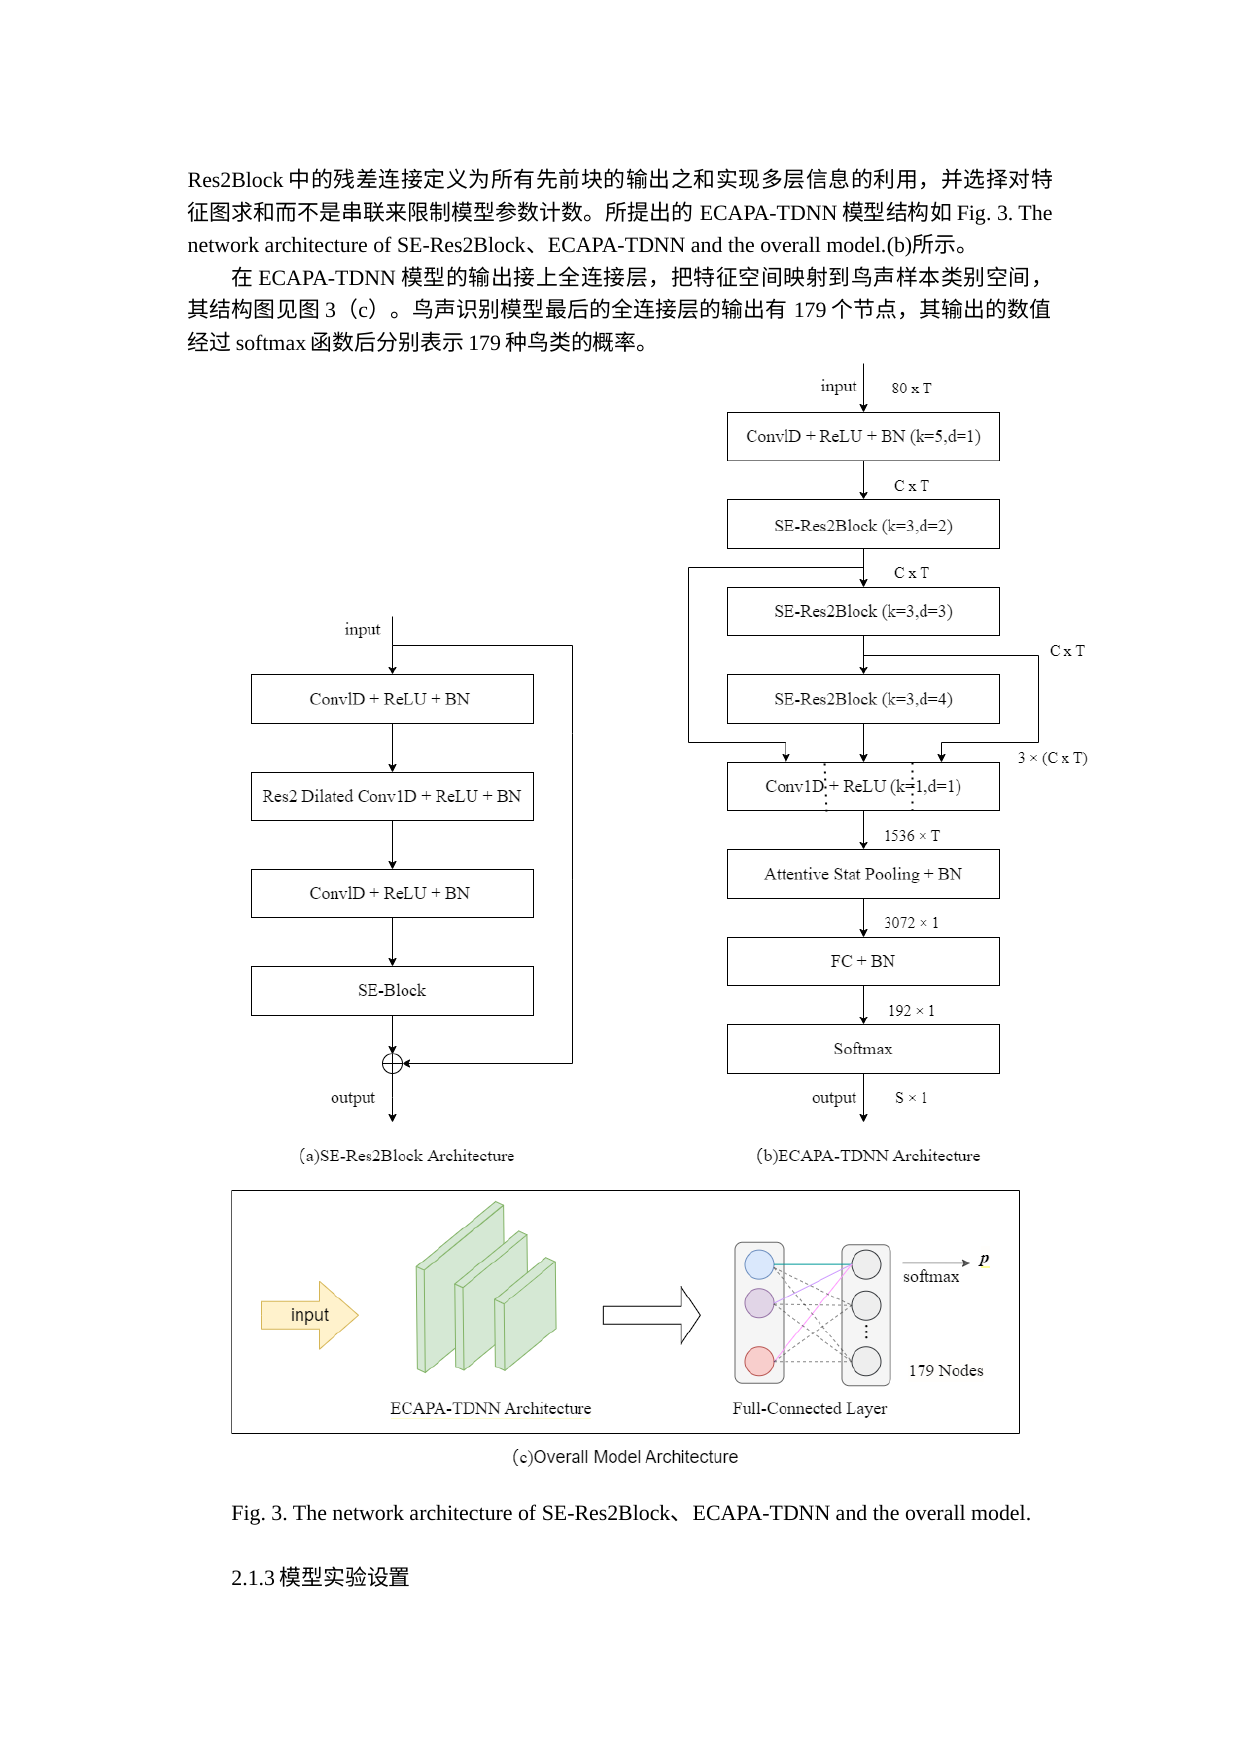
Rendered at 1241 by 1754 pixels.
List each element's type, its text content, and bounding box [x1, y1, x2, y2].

text Fig. 3. The network architecture of SE-Res2Block、ECAPA-TDNN and the overall model. [187, 1494, 1053, 1527]
text 在ECAPA-TDNN模型的输出接上全连接层，把特征空间映射到鸟声样本类别空间，其结构图见图3（c）。鸟声识别模型最后的全连接层的输出有179个节点，其输出的数值经过softmax函数后分别表示179种鸟类的概率。 [187, 259, 1053, 357]
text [187, 162, 1053, 259]
picture [231, 357, 1097, 1472]
text 2.1.3模型实验设置 [187, 1559, 1053, 1592]
